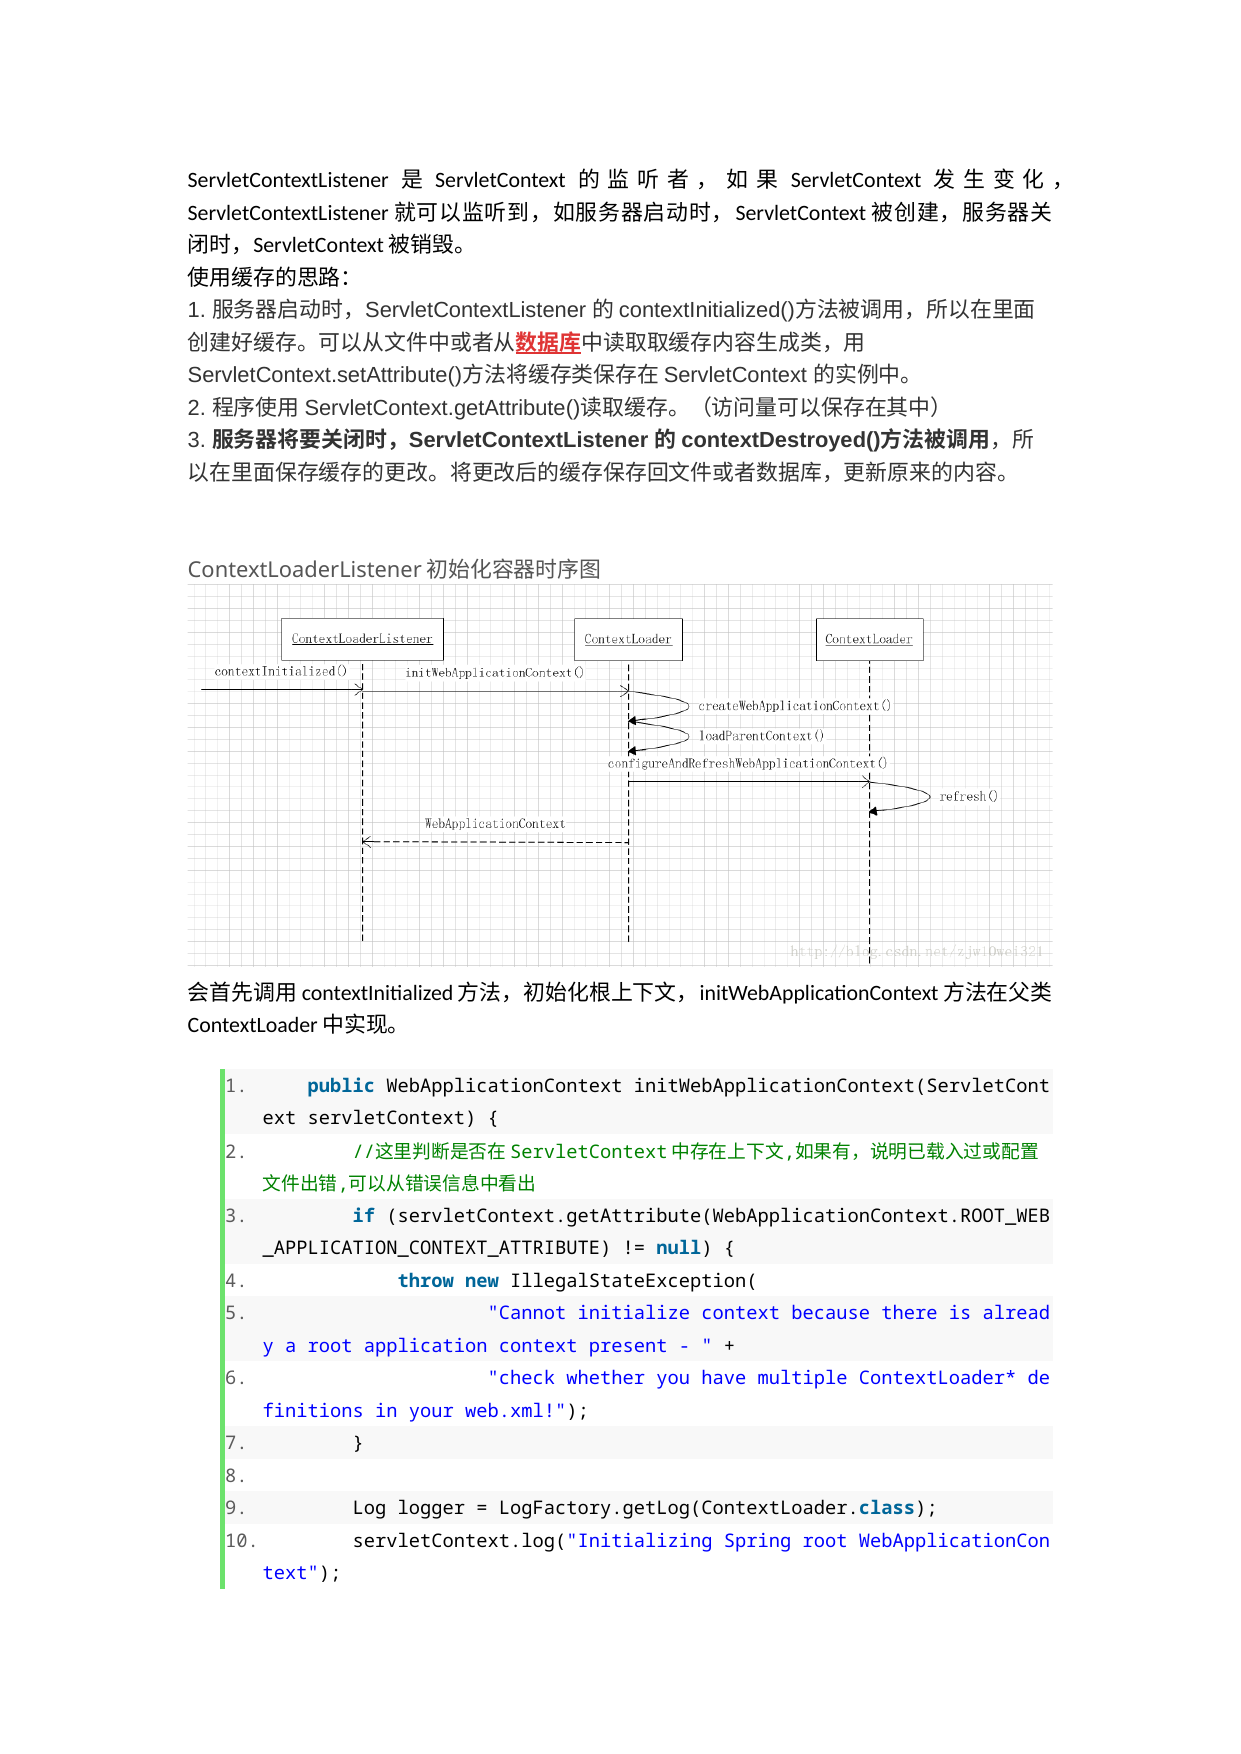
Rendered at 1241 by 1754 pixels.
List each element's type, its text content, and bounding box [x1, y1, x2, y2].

list throw new IllegalStateException( [225, 1264, 1053, 1296]
text 1. 服务器启动时，ServletContextListener 的contextInitialized()方法被调用，所以在里面创建好缓存。可以从文件中或者从数据库中读取取缓存内容生成类，用 ServletContext.setAttribute()方法将缓存类保存在ServletContext 的实例中。 [187, 292, 1053, 389]
text 使用缓存的思路： [187, 259, 1053, 292]
list if (servletContext.getAttribute(WebApplicationContext.ROOT_WEB_APPLICATION_CONTEXT_ATTRIBUTE) != null) { [225, 1199, 1053, 1264]
picture [187, 584, 1053, 967]
list Log logger = LogFactory.getLog(ContextLoader.class); [225, 1491, 1053, 1524]
list "Cannot initialize context because there is already a root application context present - " + [225, 1296, 1053, 1361]
text ServletContextListener是ServletContext的监听者，如果ServletContext发生变化，ServletContextListener就可以监听到，如服务器启动时，ServletContext被创建，服务器关闭时，ServletContext被销毁。 [187, 162, 1053, 259]
list public WebApplicationContext initWebApplicationContext(ServletContext servletContext) { [225, 1069, 1053, 1134]
list } [225, 1426, 1053, 1459]
list "check whether you have multiple ContextLoader* definitions in your web.xml!"); [225, 1361, 1053, 1426]
text 2. 程序使用 ServletContext.getAttribute()读取缓存。（访问量可以保存在其中） [187, 389, 1053, 422]
text 会首先调用contextInitialized方法，初始化根上下文，initWebApplicationContext方法在父类ContextLoader中实现。 [187, 974, 1053, 1039]
list servletContext.log("Initializing Spring root WebApplicationContext"); [225, 1524, 1053, 1589]
text 3. 服务器将要关闭时，ServletContextListener 的 contextDestroyed()方法被调用，所以在里面保存缓存的更改。将更改后的缓存保存回文件或者数据库，更新原来的内容。 [187, 422, 1053, 487]
list //这里判断是否在ServletContext中存在上下文,如果有，说明已载入过或配置文件出错,可以从错误信息中看出 [225, 1134, 1053, 1199]
text ContextLoaderListener初始化容器时序图 [187, 519, 1053, 584]
